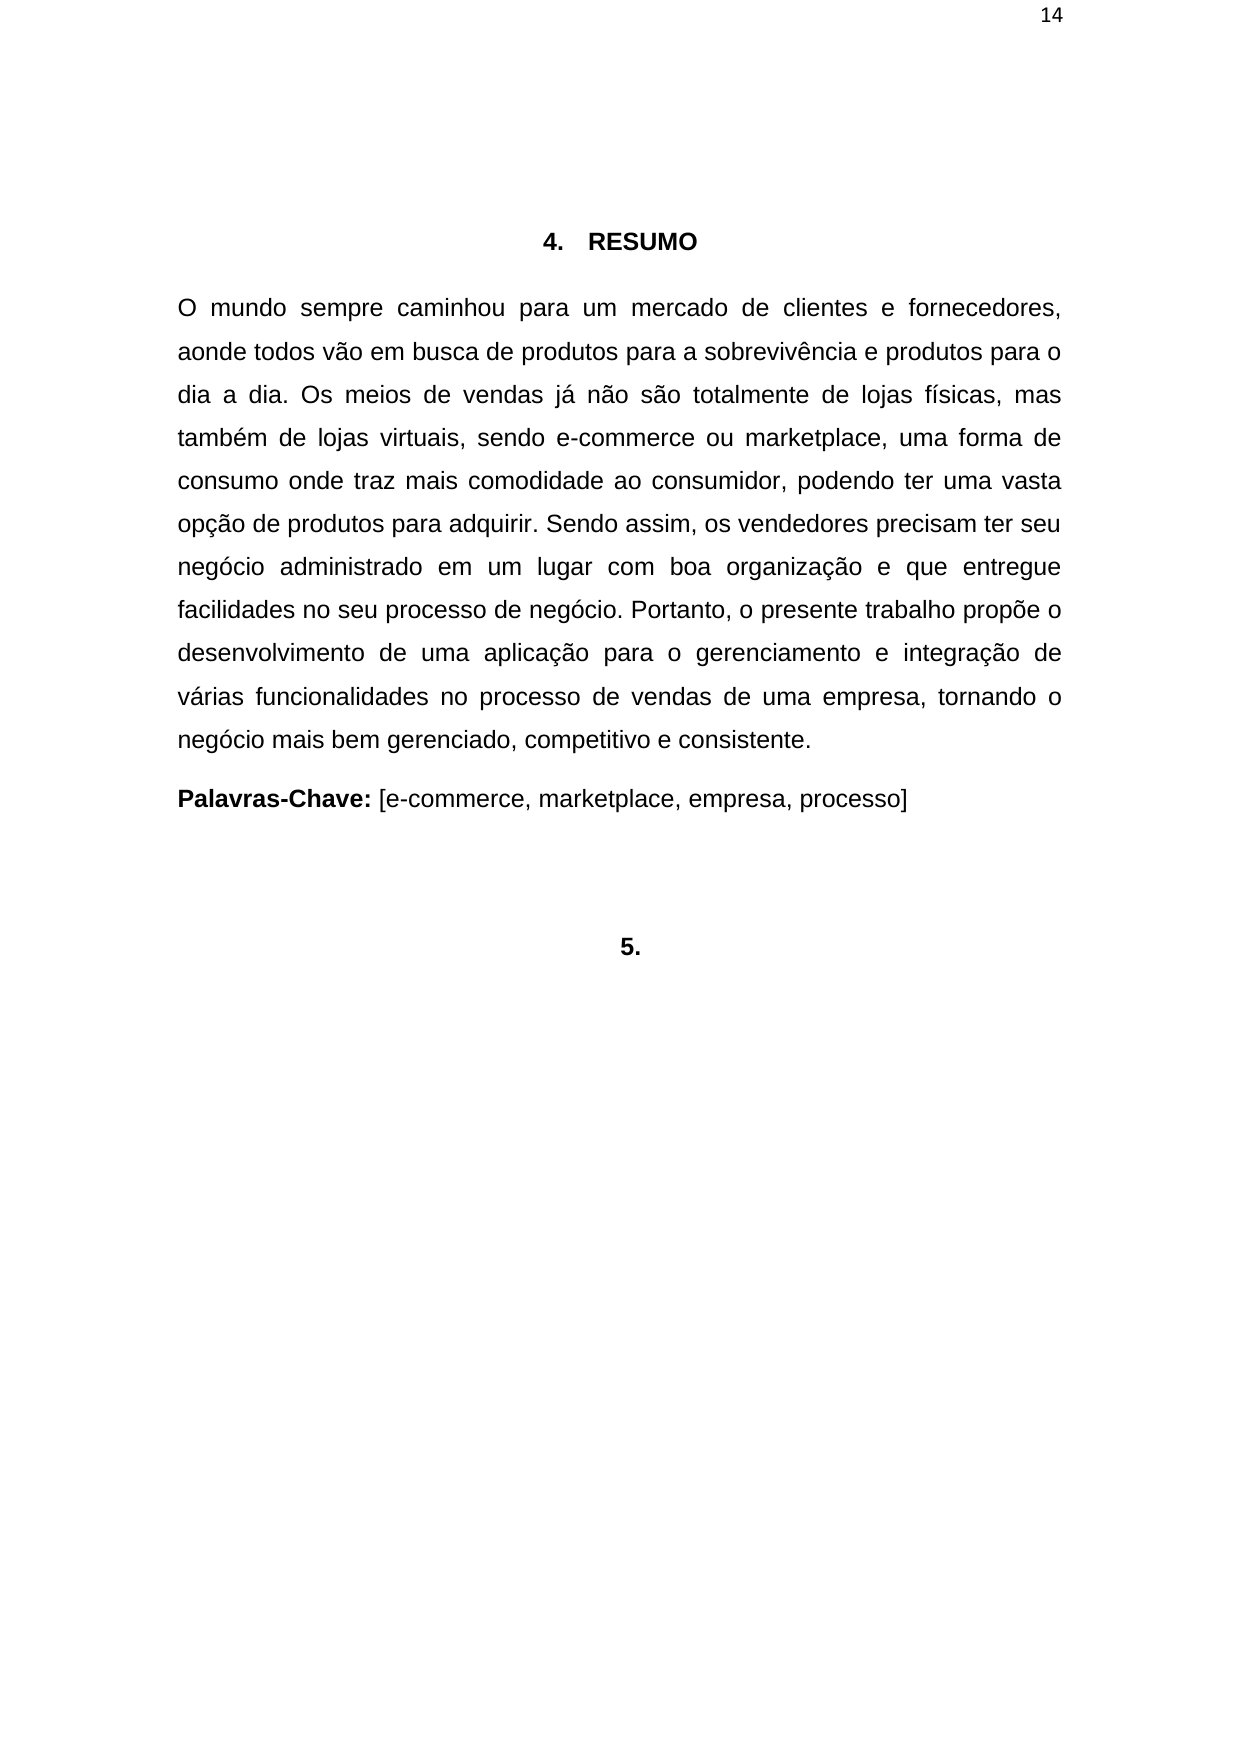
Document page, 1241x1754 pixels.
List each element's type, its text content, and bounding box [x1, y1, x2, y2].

subtitle RESUMO [177, 227, 1063, 256]
text O mundo sempre caminhou para um mercado de clientes e fornecedores, aonde todos vão em busca de produtos para a sobrevivência e produtos para o dia a dia. Os meios de vendas já não são totalmente de lojas físicas, mas também de lojas virtuais, sendo e-commerce ou marketplace, uma forma de consumo onde traz mais comodidade ao consumidor, podendo ter uma vasta opção de produtos para adquirir. Sendo assim, os vendedores precisam ter seu negócio administrado em um lugar com boa organização e que entregue facilidades no seu processo de negócio. Portanto, o presente trabalho propõe o desenvolvimento de uma aplicação para o gerenciamento e integração de várias funcionalidades no processo de vendas de uma empresa, tornando o negócio mais bem gerenciado, competitivo e consistente. [177, 293, 1063, 753]
text Palavras-Chave: [e-commerce, marketplace, empresa, processo] [177, 784, 1063, 813]
